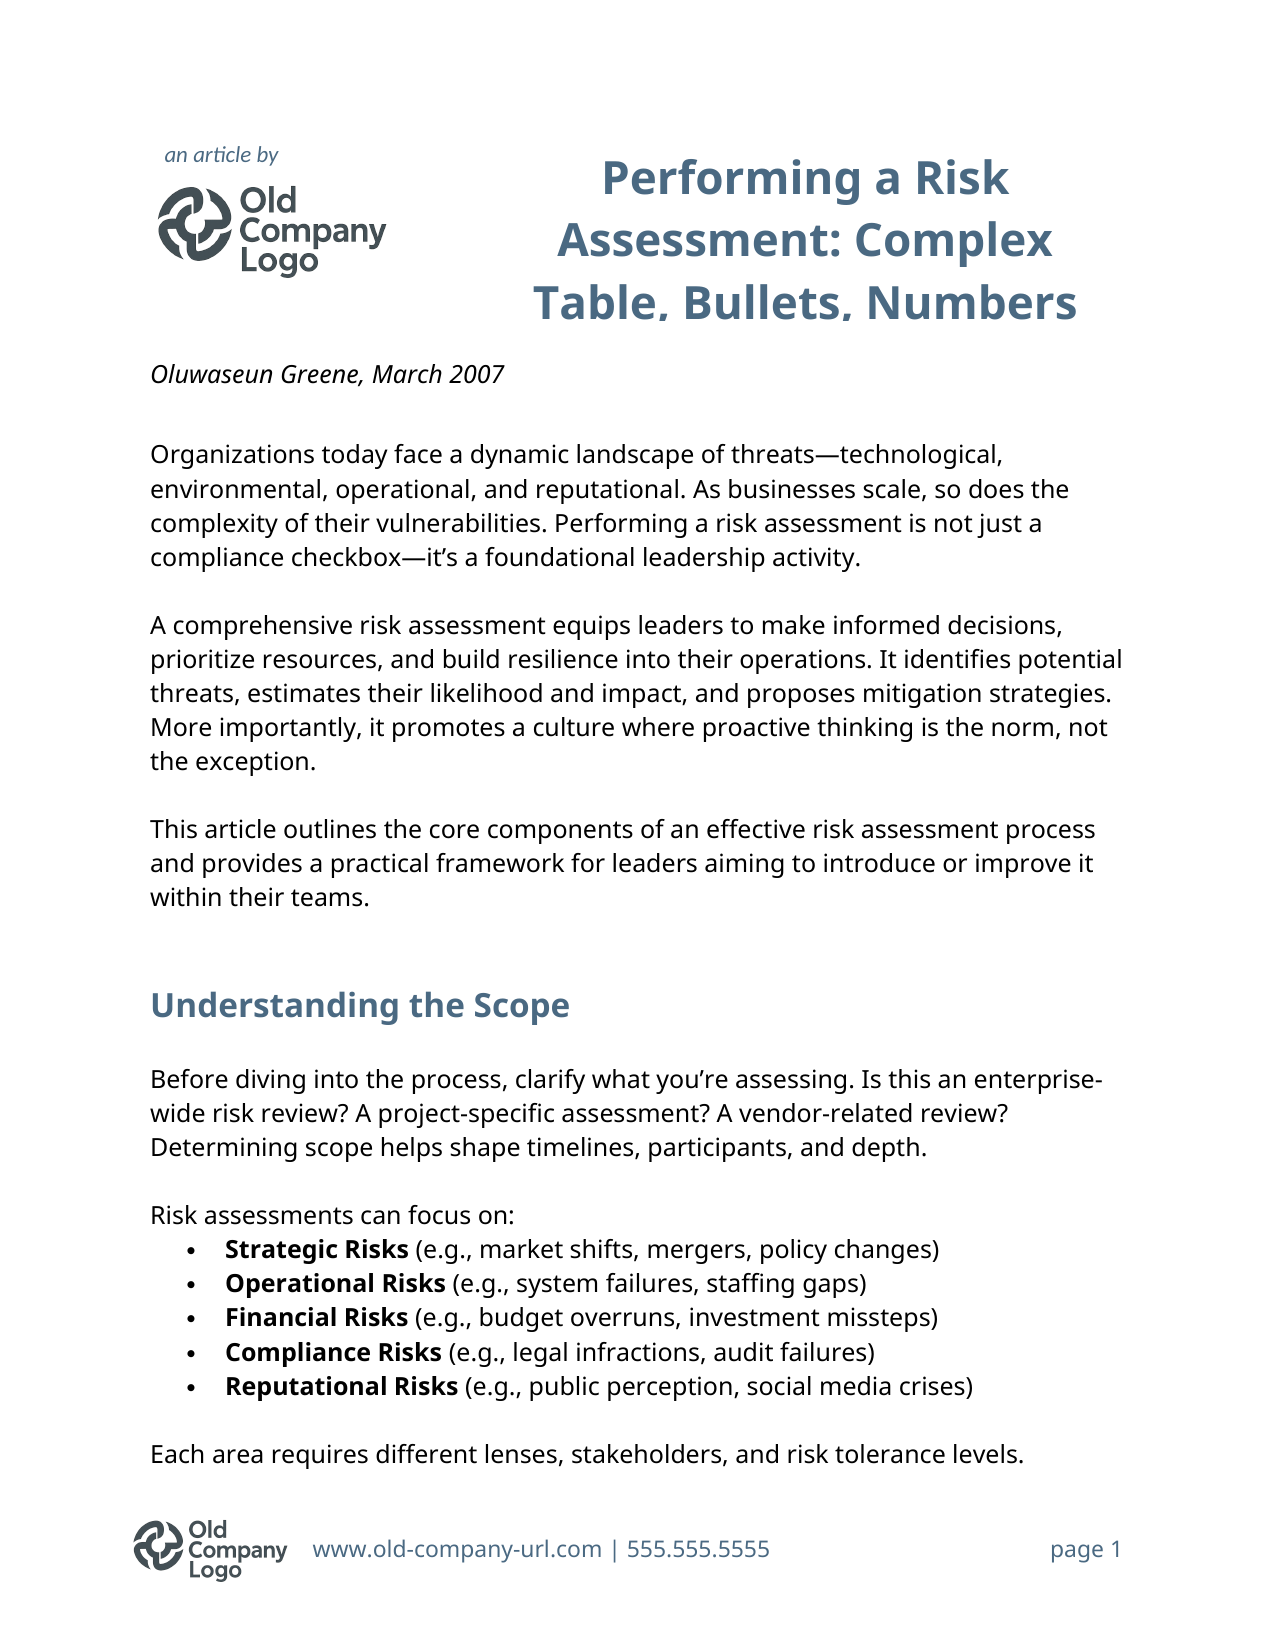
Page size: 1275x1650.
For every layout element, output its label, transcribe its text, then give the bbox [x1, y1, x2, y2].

text Understanding the Scope [150, 982, 1125, 1028]
text Before diving into the process, clarify what you’re assessing. Is this an enterprise-wide risk review? A project-specific assessment? A vendor-related review? Determining scope helps shape timelines, participants, and depth. [150, 1062, 1125, 1164]
text Oluwaseun Greene, March 2007 [150, 357, 1125, 391]
text A comprehensive risk assessment equips leaders to make informed decisions, prioritize resources, and build resilience into their operations. It identifies potential threats, estimates their likelihood and impact, and proposes mitigation strategies. More importantly, it promotes a culture where proactive thinking is the norm, not the exception. [150, 607, 1125, 778]
picture [132, 174, 405, 292]
list Reputational Risks (e.g., public perception, social media crises) [187, 1368, 1125, 1402]
text This article outlines the core components of an effective risk assessment process and provides a practical framework for leaders aiming to introduce or improve it within their teams. [150, 812, 1125, 914]
list Strategic Risks (e.g., market shifts, mergers, policy changes) [187, 1232, 1125, 1266]
text Risk assessments can focus on: [150, 1198, 1125, 1232]
list Financial Risks (e.g., budget overruns, investment missteps) [187, 1300, 1125, 1334]
text Each area requires different lenses, stakeholders, and risk tolerance levels. [150, 1436, 1125, 1470]
text Organizations today face a dynamic landscape of threats—technological, environmental, operational, and reputational. As businesses scale, so does the complexity of their vulnerabilities. Performing a risk assessment is not just a compliance checkbox—it’s a foundational leadership activity. [150, 437, 1125, 573]
list Operational Risks (e.g., system failures, staffing gaps) [187, 1266, 1125, 1300]
list Compliance Risks (e.g., legal infractions, audit failures) [187, 1334, 1125, 1368]
picture [116, 1512, 300, 1592]
